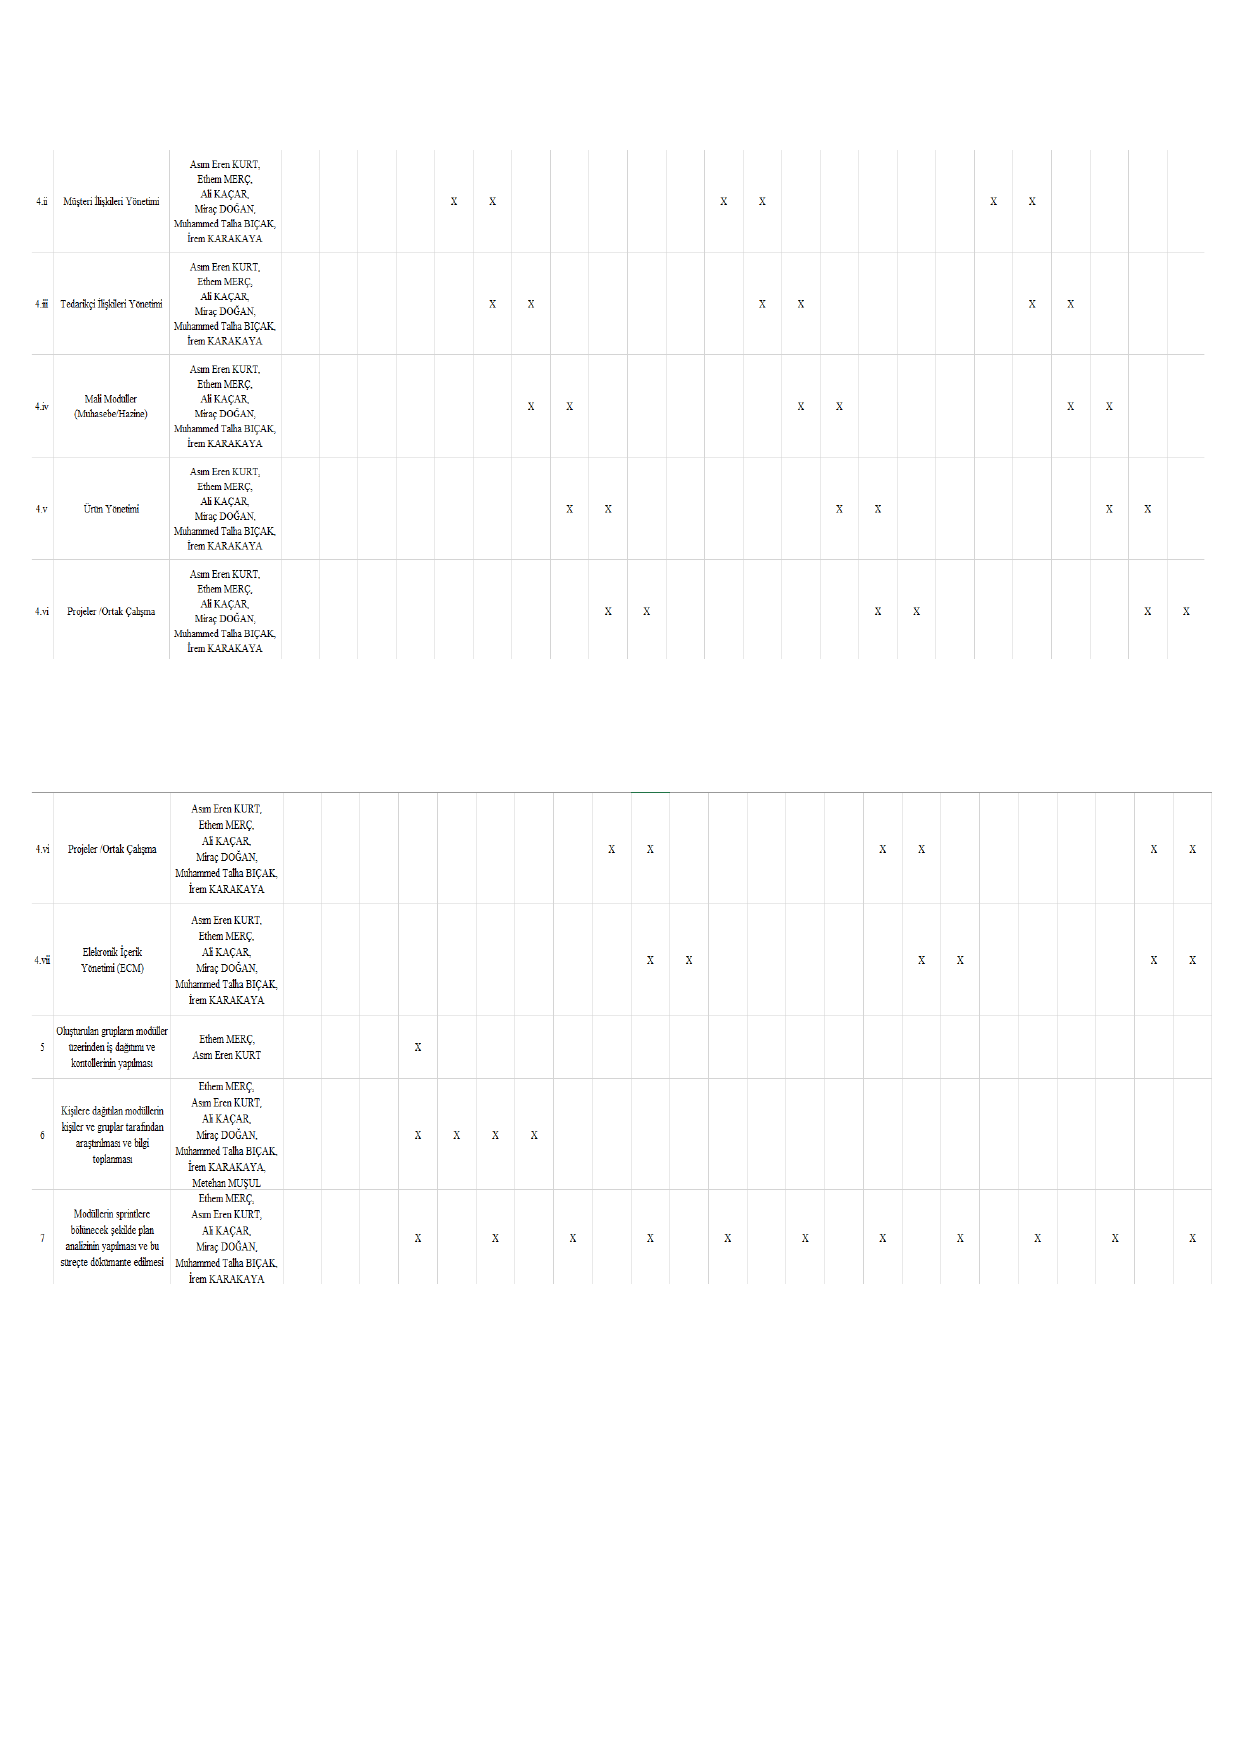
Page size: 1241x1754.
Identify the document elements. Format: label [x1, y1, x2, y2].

picture [31, 150, 1205, 659]
picture [31, 792, 1212, 1284]
